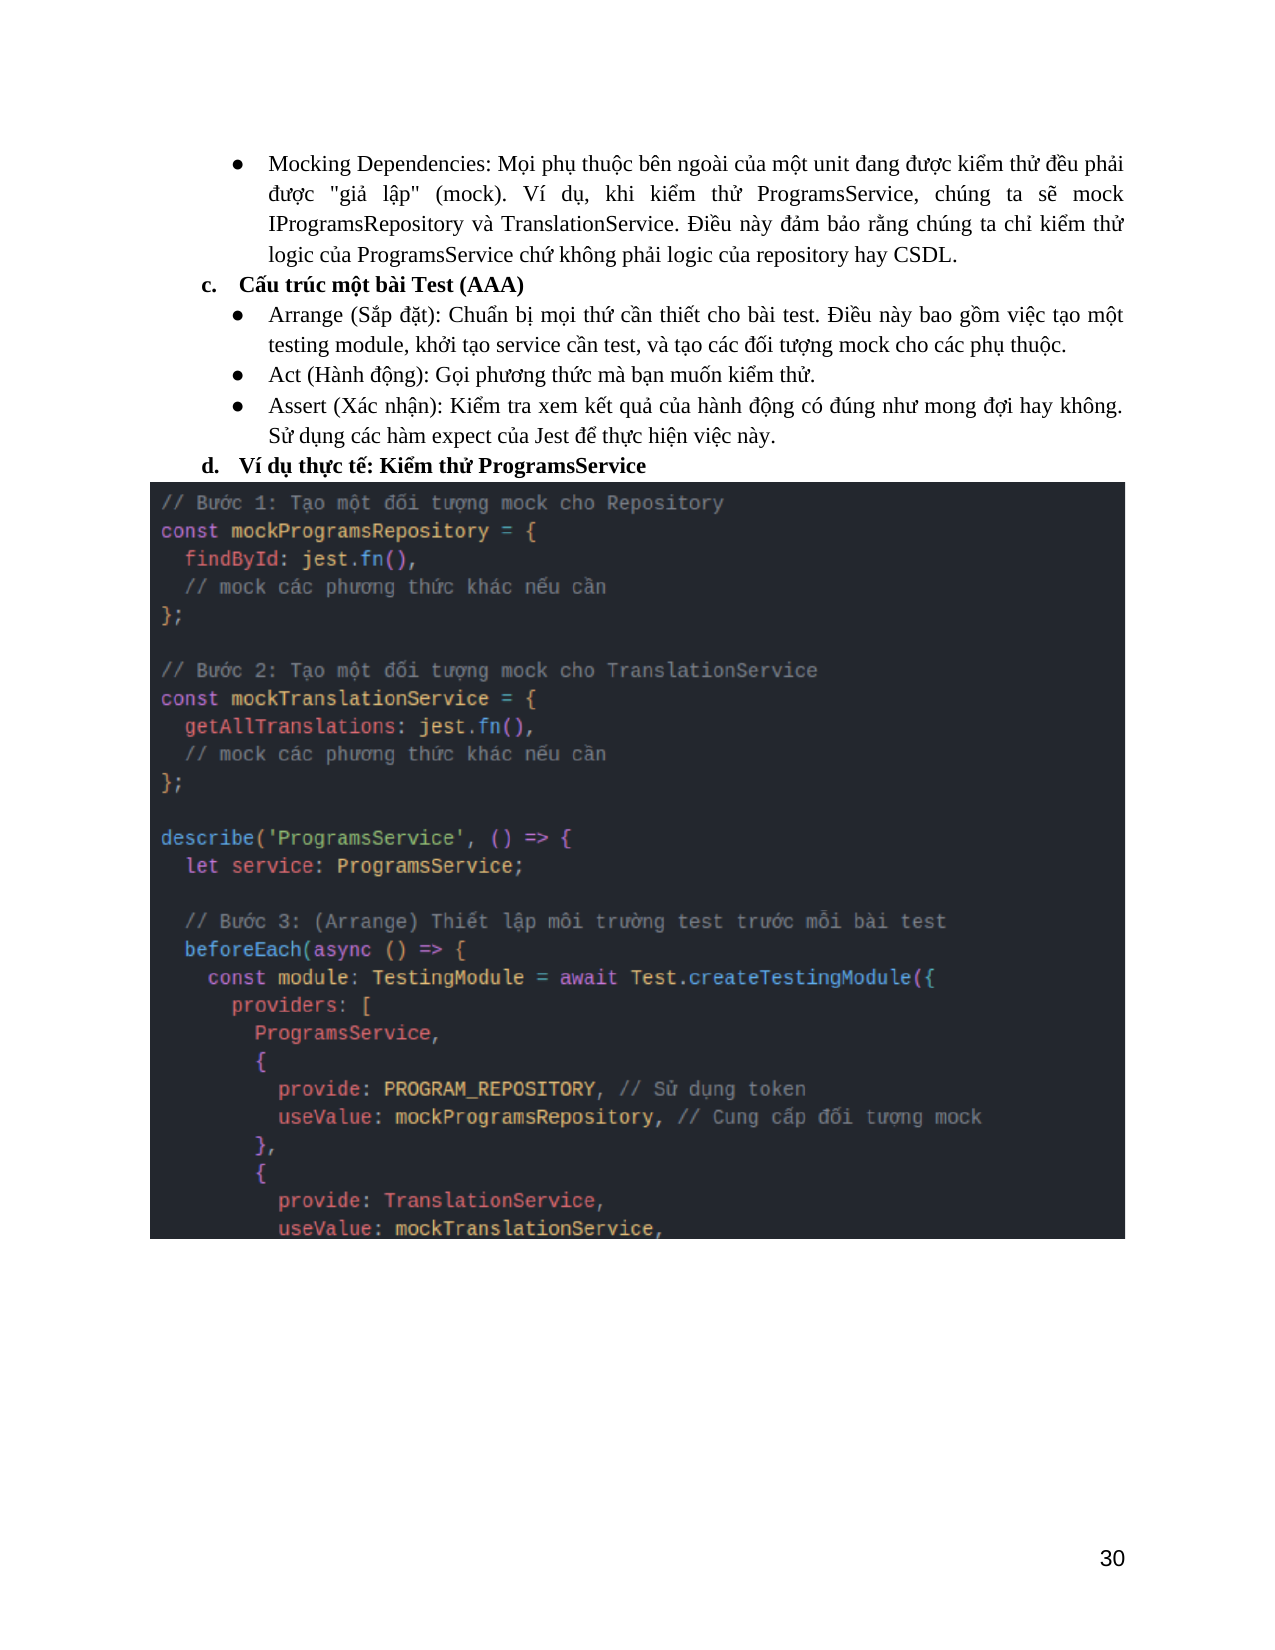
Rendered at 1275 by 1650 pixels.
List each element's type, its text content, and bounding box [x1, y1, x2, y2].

list Ví dụ thực tế: Kiểm thử ProgramsService [201, 452, 1125, 478]
list Cấu trúc một bài Test (AAA) [201, 271, 1125, 297]
list Act (Hành động): Gọi phương thức mà bạn muốn kiểm thử. [231, 361, 1125, 388]
list Mocking Dependencies: Mọi phụ thuộc bên ngoài của một unit đang được kiểm thử đều phải được "giả lập" (mock). Ví dụ, khi kiểm thử ProgramsService, chúng ta sẽ mock IProgramsRepository và TranslationService. Điều này đảm bảo rằng chúng ta chỉ kiểm thử logic của ProgramsService chứ không phải logic của repository hay CSDL. [231, 150, 1125, 267]
picture [150, 482, 1125, 1239]
list Arrange (Sắp đặt): Chuẩn bị mọi thứ cần thiết cho bài test. Điều này bao gồm việc tạo một testing module, khởi tạo service cần test, và tạo các đối tượng mock cho các phụ thuộc. [231, 301, 1125, 358]
list Assert (Xác nhận): Kiểm tra xem kết quả của hành động có đúng như mong đợi hay không. Sử dụng các hàm expect của Jest để thực hiện việc này. [231, 392, 1125, 448]
